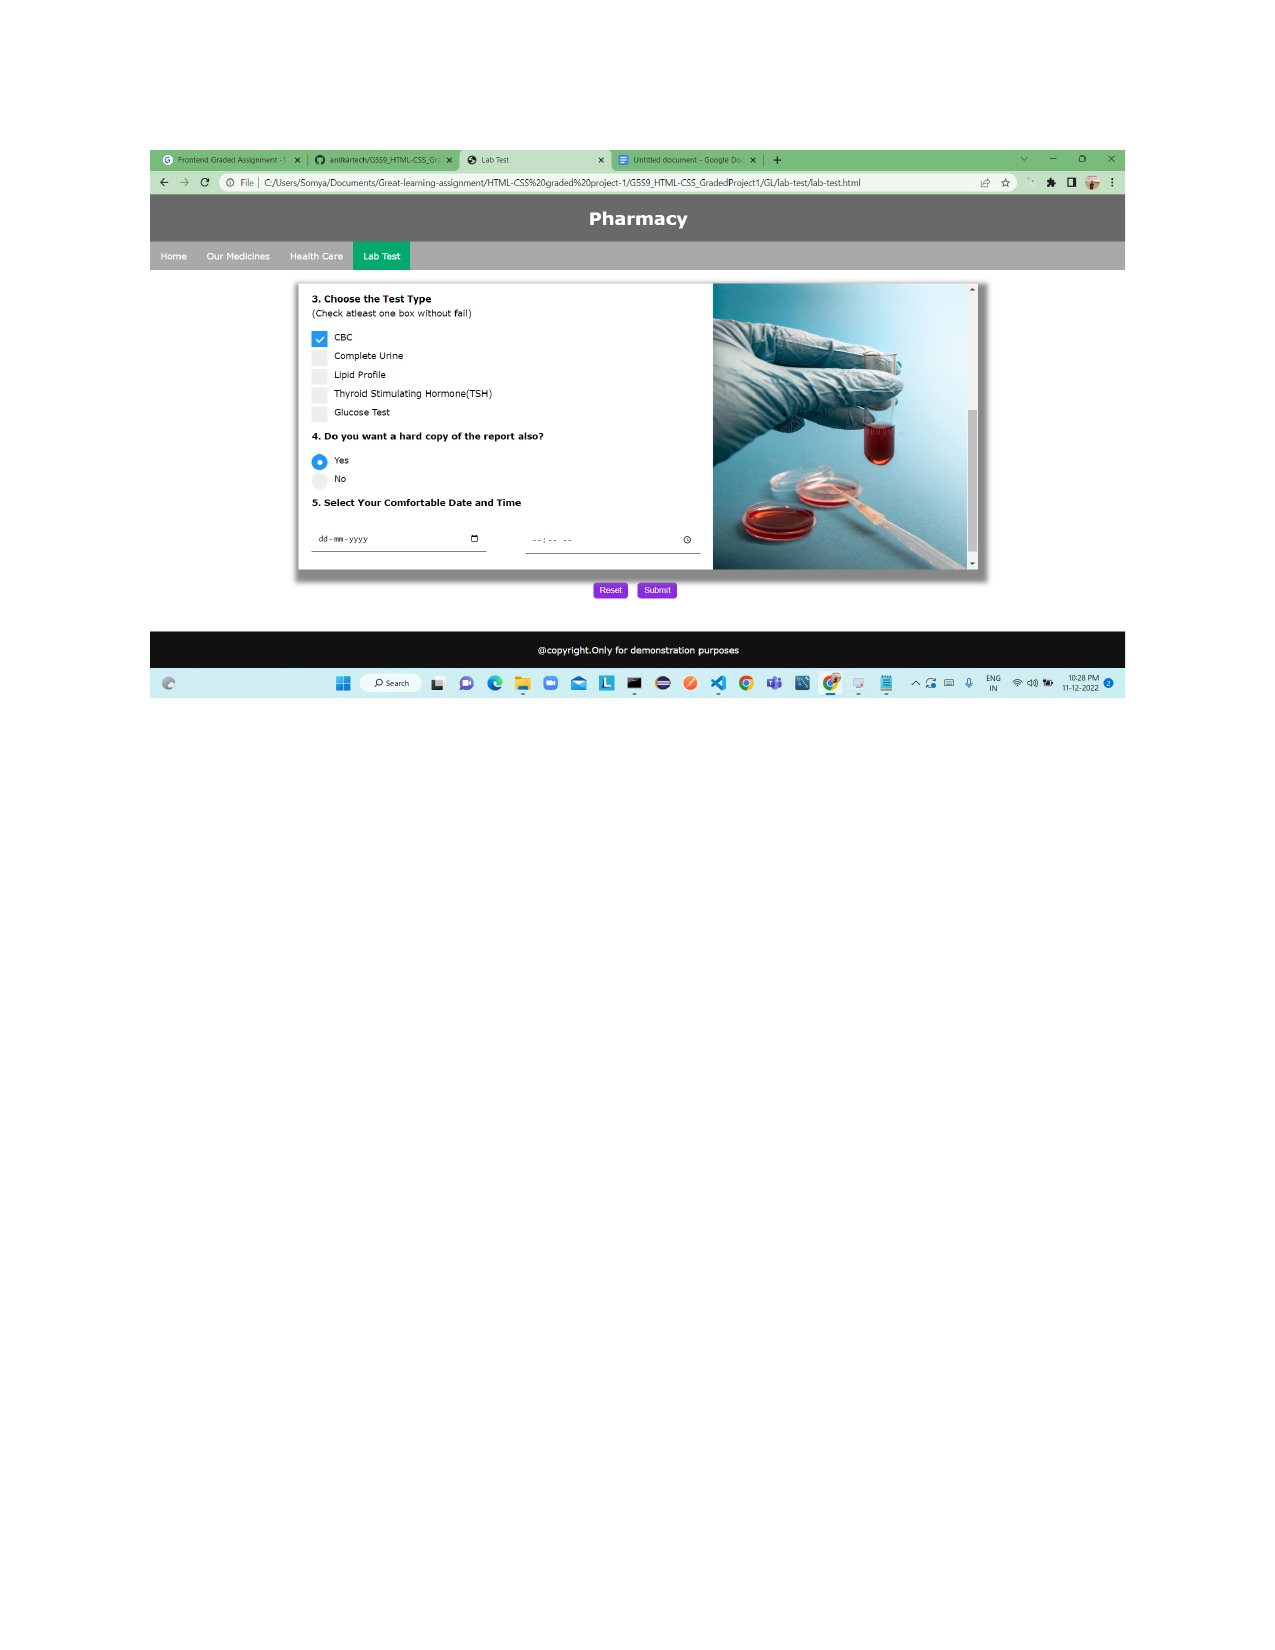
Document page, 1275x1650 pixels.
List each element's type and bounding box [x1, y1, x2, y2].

picture [150, 150, 1125, 698]
